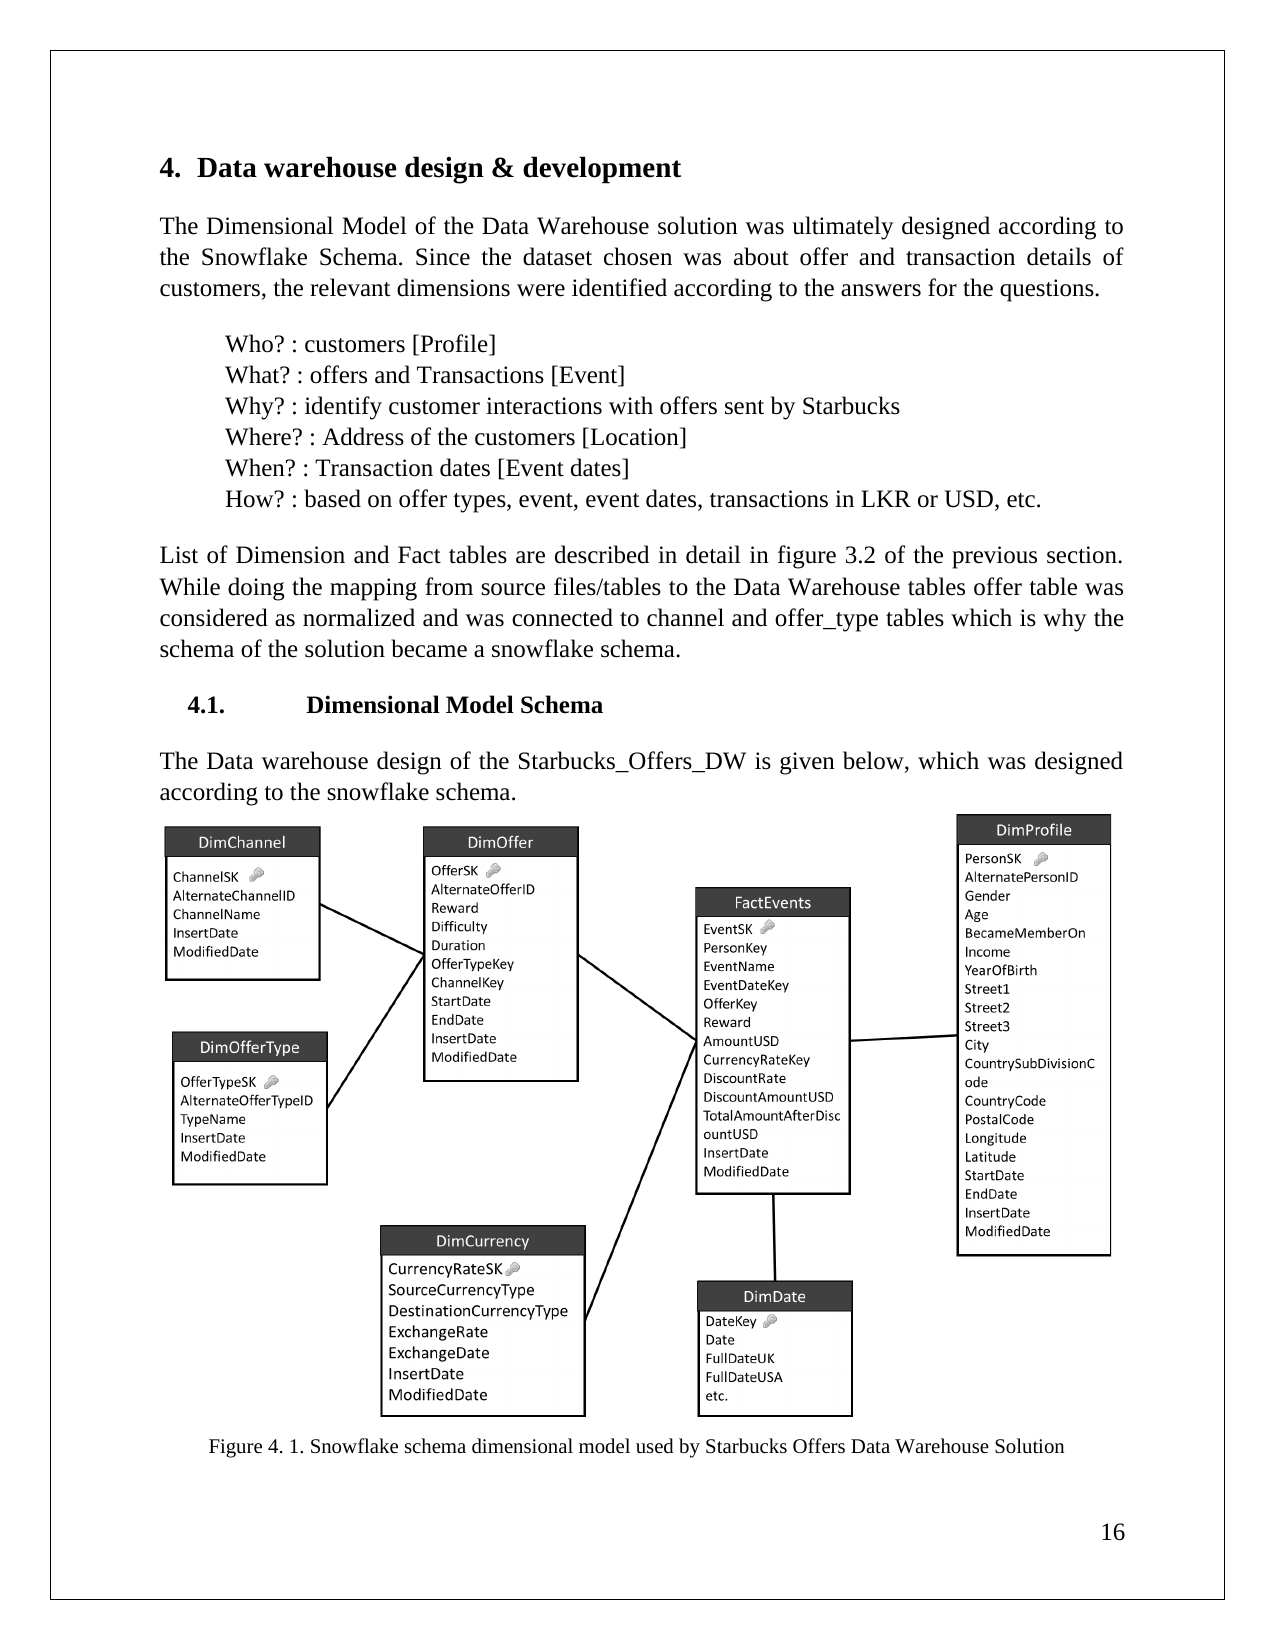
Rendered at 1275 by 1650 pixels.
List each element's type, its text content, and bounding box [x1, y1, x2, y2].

text Where? : Address of the customers [Location] [159, 422, 1125, 451]
text The Data warehouse design of the Starbucks_Offers_DW is given below, which was designed according to the snowflake schema. [159, 746, 1125, 806]
text List of Dimension and Fact tables are described in detail in figure 3.2 of the previous section. While doing the mapping from source files/tables to the Data Warehouse tables offer table was considered as normalized and was connected to channel and offer_type tables which is why the schema of the solution became a snowflake schema. [159, 541, 1125, 662]
subtitle Data warehouse design & development [159, 150, 1125, 183]
text Who? : customers [Profile] [159, 329, 1125, 358]
text What? : offers and Transactions [Event] [159, 360, 1125, 389]
text The Dimensional Model of the Data Warehouse solution was ultimately designed according to the Snowflake Schema. Since the dataset chosen was about offer and transaction details of customers, the relevant dimensions were identified according to the answers for the questions. [159, 211, 1125, 302]
text Why? : identify customer interactions with offers sent by Starbucks [159, 391, 1125, 420]
subtitle Dimensional Model Schema [187, 690, 1125, 718]
text When? : Transaction dates [Event dates] [159, 453, 1125, 482]
text How? : based on offer types, event, event dates, transactions in LKR or USD, etc. [159, 484, 1125, 513]
picture [163, 814, 1112, 1417]
